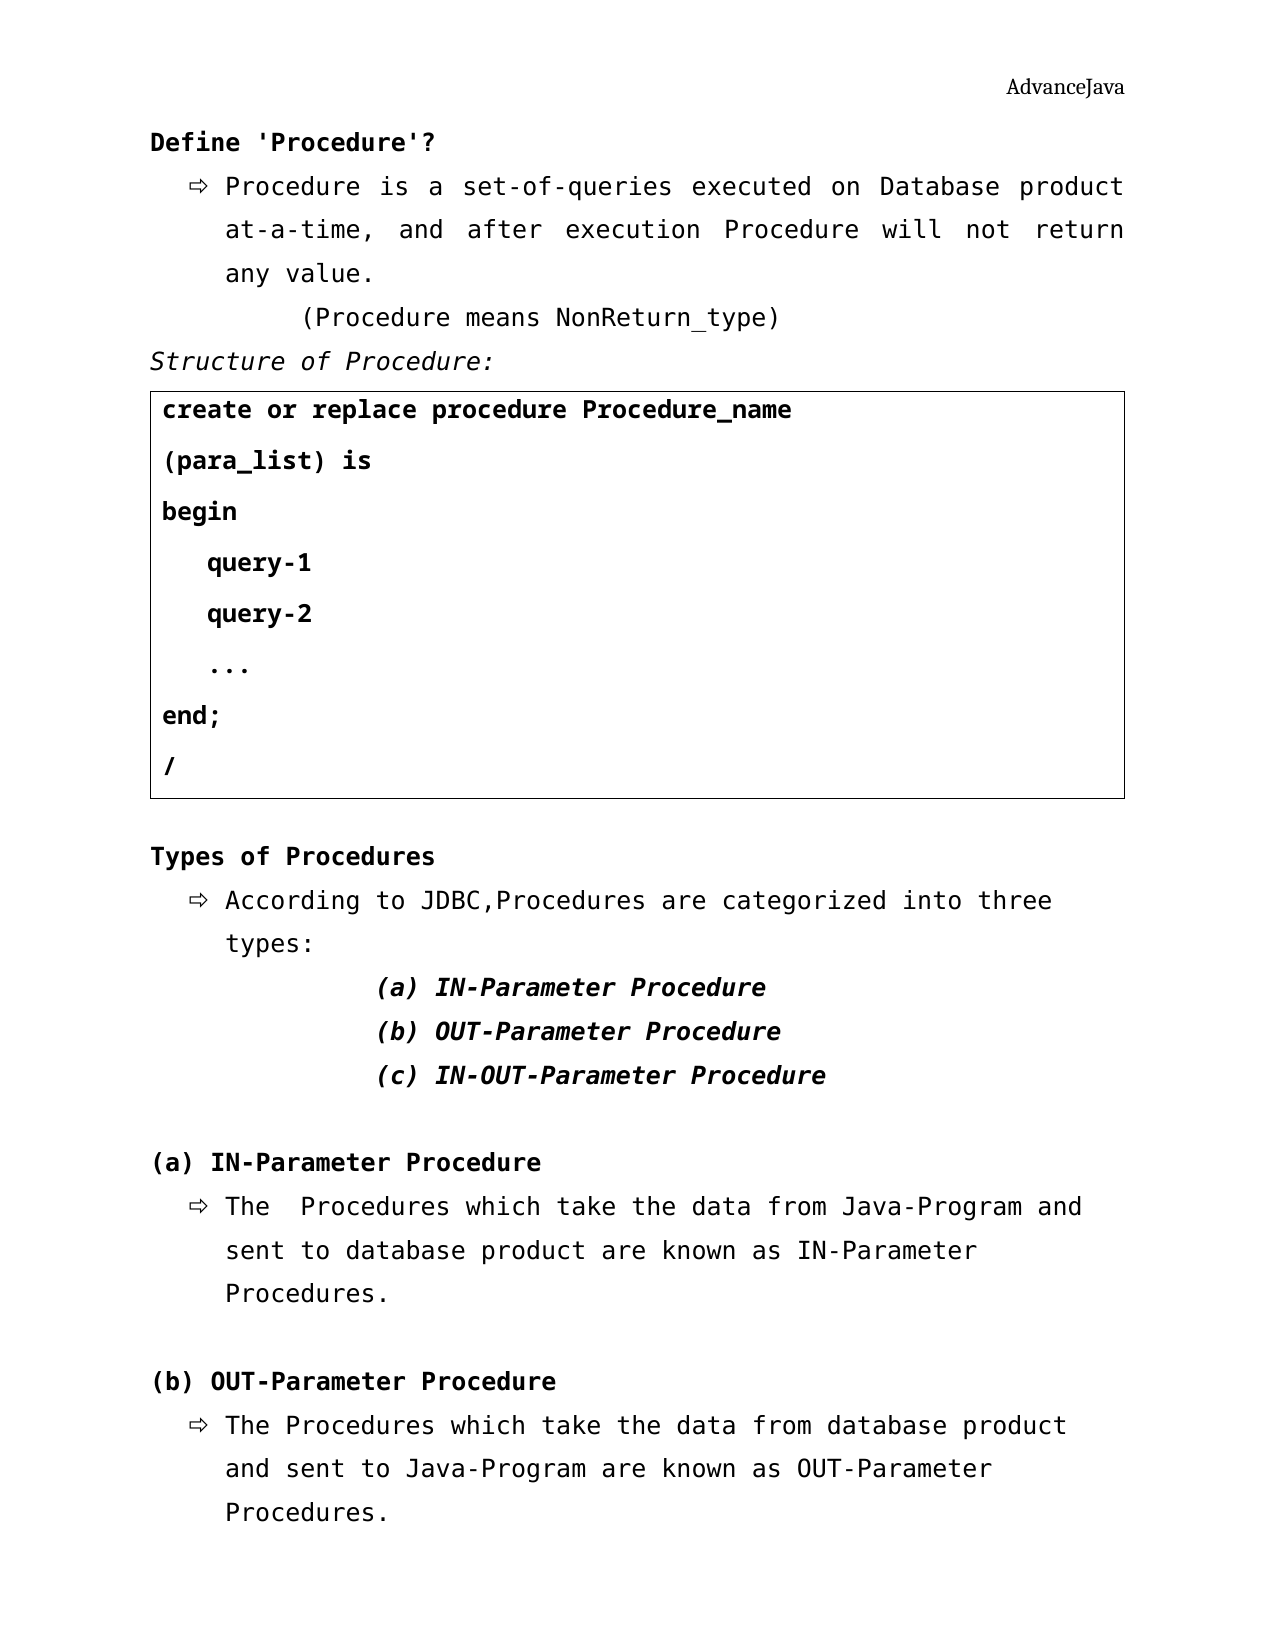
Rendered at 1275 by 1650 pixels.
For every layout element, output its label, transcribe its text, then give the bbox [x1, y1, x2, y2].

text (b) OUT-Parameter Procedure [150, 1017, 1125, 1046]
text (Procedure means NonReturn_type) [150, 303, 1125, 332]
list The Procedures which take the data from database product and sent to Java-Program are known as OUT-Parameter Procedures. [187, 1411, 1125, 1528]
text Structure of Procedure: [150, 347, 1125, 376]
list According to JDBC,Procedures are categorized into three types: [187, 886, 1125, 959]
text (b) OUT-Parameter Procedure [150, 1367, 1125, 1396]
text Types of Procedures [150, 842, 1125, 871]
text (a) IN-Parameter Procedure [150, 1148, 1125, 1178]
list The Procedures which take the data from Java-Program and sent to database product are known as IN-Parameter Procedures. [187, 1192, 1125, 1309]
text (c) IN-OUT-Parameter Procedure [150, 1061, 1125, 1090]
table_header create or replace procedure Procedure_name (para_list) is begin query-1 query-2 ... end; / [151, 392, 1124, 797]
list Procedure is a set-of-queries executed on Database product at-a-time, and after execution Procedure will not return any value. [187, 172, 1125, 289]
text (a) IN-Parameter Procedure [150, 973, 1125, 1003]
text Define 'Procedure'? [150, 128, 1125, 157]
